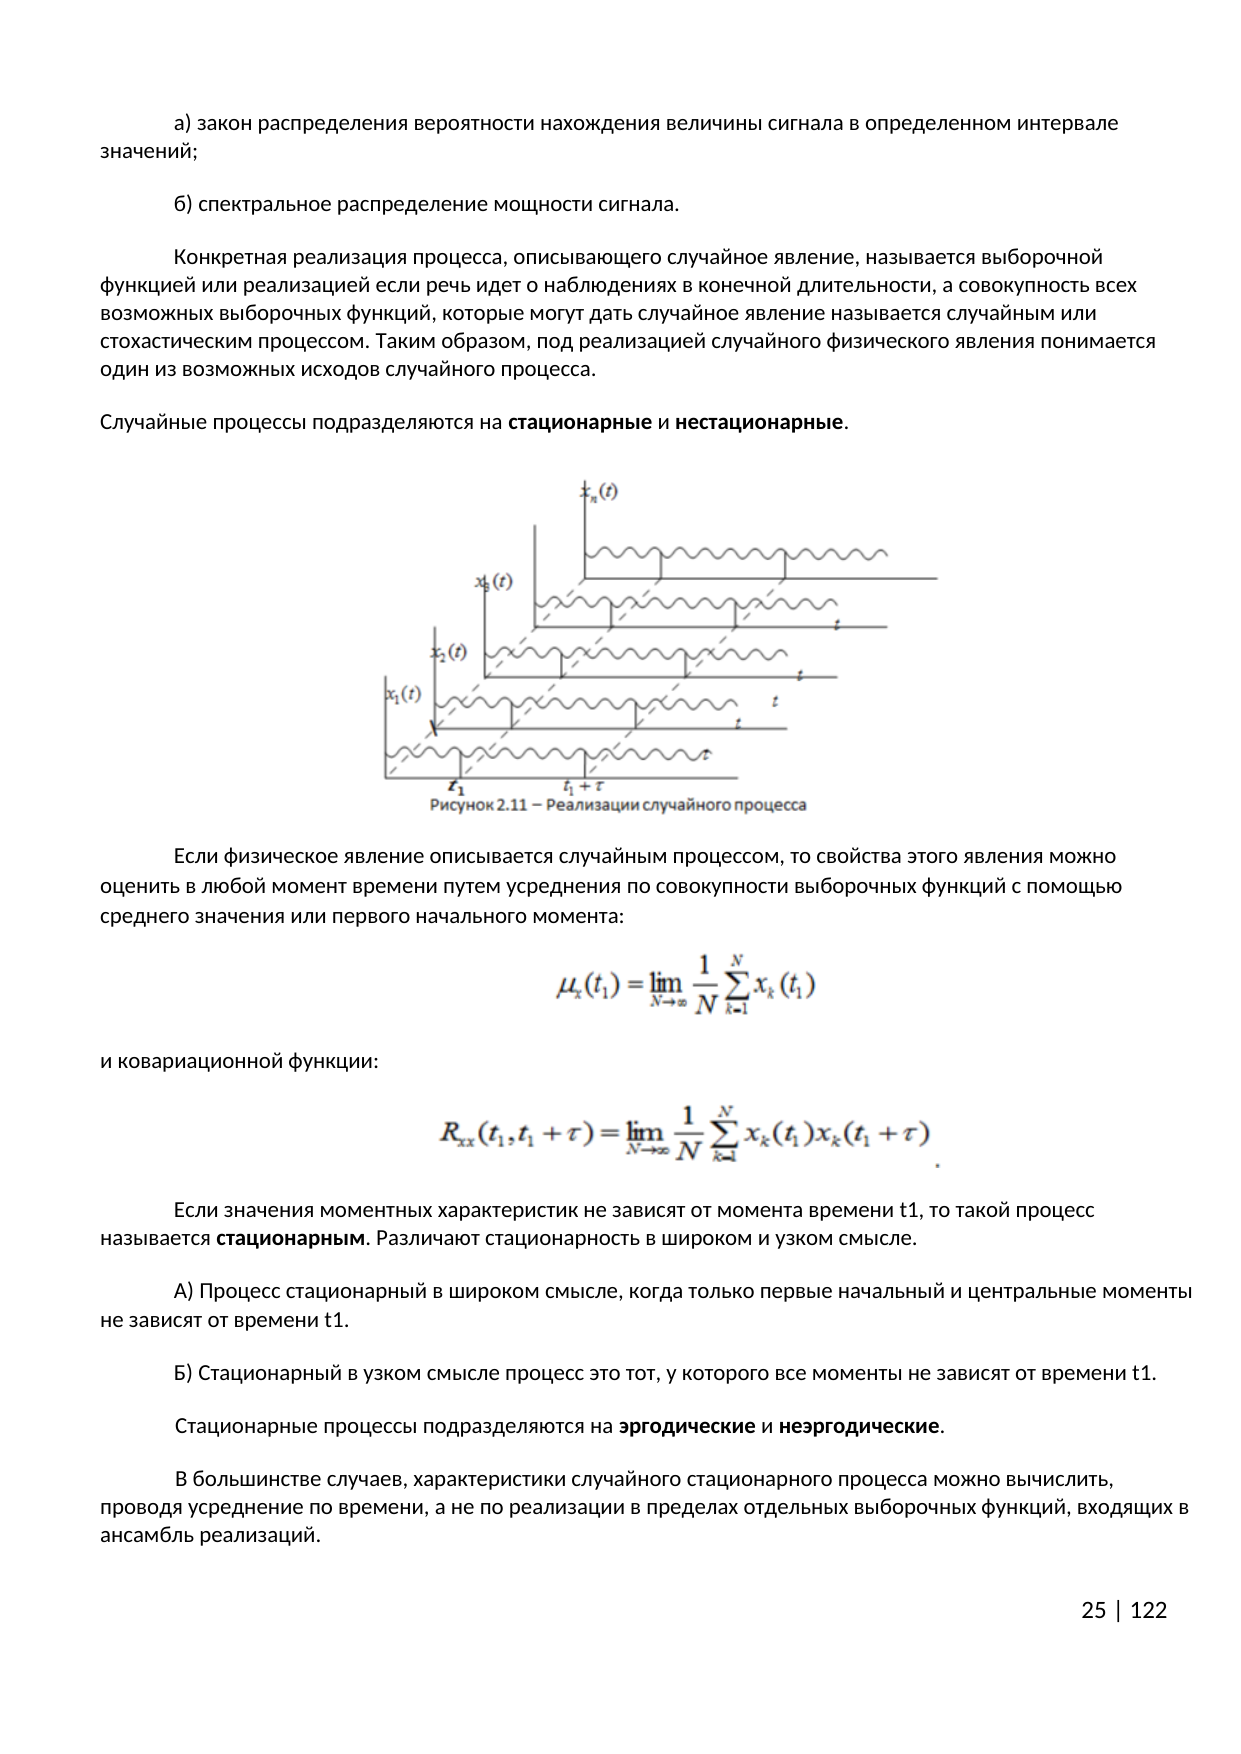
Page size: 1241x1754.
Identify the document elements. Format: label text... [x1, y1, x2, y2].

text А) Процесс стационарный в широком смысле, когда только первые начальный и центральные моменты не зависят от времени t1. [100, 1276, 1194, 1333]
text Если физическое явление описывается случайным процессом, то свойства этого явления можно оценить в любой момент времени путем усреднения по совокупности выборочных функций с помощью среднего значения или первого начального момента: [100, 841, 1194, 929]
text и ковариационной функции: [100, 1046, 1194, 1074]
text б) спектральное распределение мощности сигнала. [100, 189, 1194, 217]
text В большинстве случаев, характеристики случайного стационарного процесса можно вычислить, проводя усреднение по времени, а не по реализации в пределах отдельных выборочных функций, входящих в ансамбль реализаций. [100, 1464, 1194, 1548]
picture [546, 948, 822, 1027]
picture [427, 1092, 942, 1168]
picture [344, 460, 950, 822]
text Если значения моментных характеристик не зависят от момента времени t1, то такой процесс называется стационарным. Различают стационарность в широком и узком смысле. [100, 1195, 1194, 1251]
text а) закон распределения вероятности нахождения величины сигнала в определенном интервале значений; [100, 108, 1194, 164]
text Конкретная реализация процесса, описывающего случайное явление, называется выборочной функцией или реализацией если речь идет о наблюдениях в конечной длительности, а совокупность всех возможных выборочных функций, которые могут дать случайное явление называется случайным или стохастическим процессом. Таким образом, под реализацией случайного физического явления понимается один из возможных исходов случайного процесса. [100, 242, 1194, 382]
text Б) Стационарный в узком смысле процесс это тот, у которого все моменты не зависят от времени t1. [100, 1358, 1194, 1386]
text Стационарные процессы подразделяются на эргодические и неэргодические. [100, 1411, 1194, 1439]
text Случайные процессы подразделяются на стационарные и нестационарные. [100, 407, 1194, 436]
